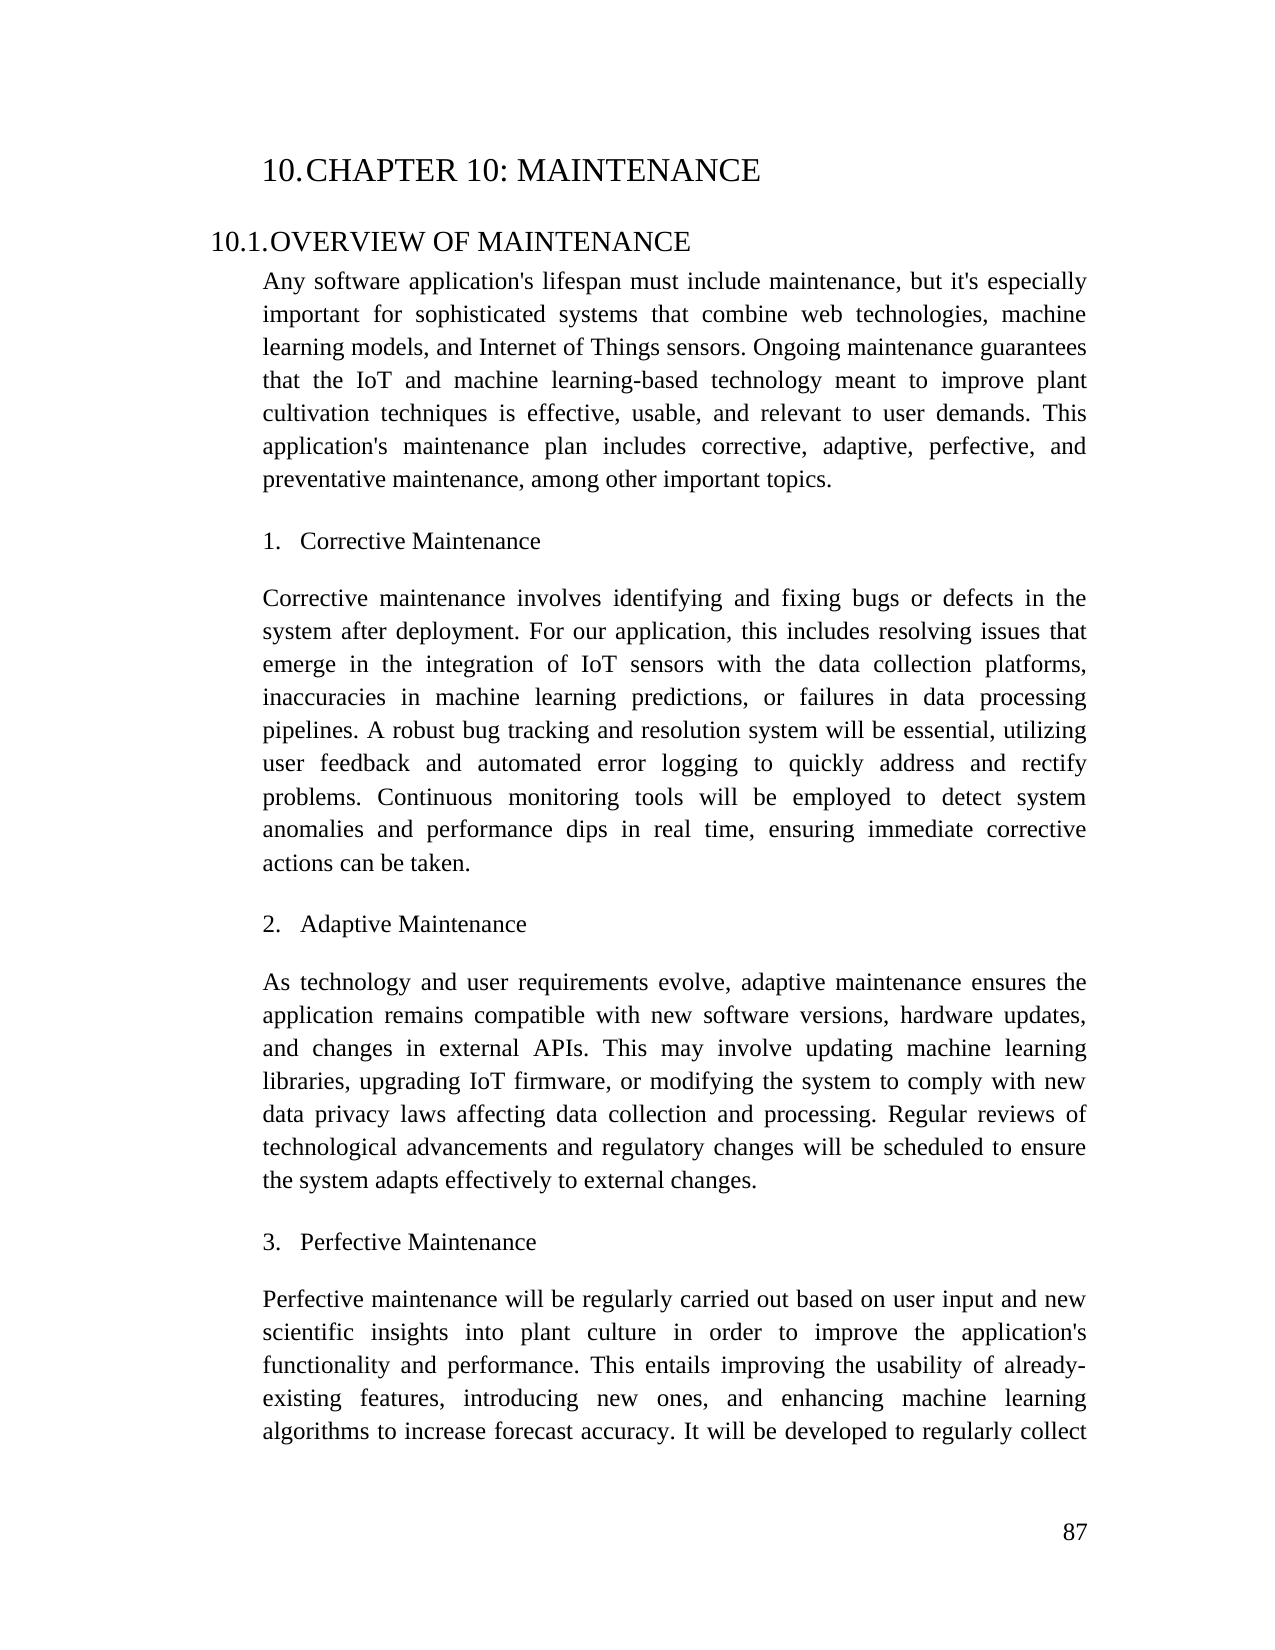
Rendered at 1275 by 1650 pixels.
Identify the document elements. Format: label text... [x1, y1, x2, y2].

list Corrective maintenance involves identifying and fixing bugs or defects in the system after deployment. For our application, this includes resolving issues that emerge in the integration of IoT sensors with the data collection platforms, inaccuracies in machine learning predictions, or failures in data processing pipelines. A robust bug tracking and resolution system will be essential, utilizing user feedback and automated error logging to quickly address and rectify problems. Continuous monitoring tools will be employed to detect system anomalies and performance dips in real time, ensuring immediate corrective actions can be taken. [262, 583, 1087, 876]
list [262, 1284, 1087, 1445]
list Adaptive Maintenance [262, 909, 1087, 938]
list Perfective Maintenance [262, 1227, 1087, 1256]
subtitle OVERVIEW OF MAINTENANCE [210, 224, 1087, 258]
subtitle CHAPTER 10: MAINTENANCE [261, 150, 1087, 188]
list Any software application's lifespan must include maintenance, but it's especially important for sophisticated systems that combine web technologies, machine learning models, and Internet of Things sensors. Ongoing maintenance guarantees that the IoT and machine learning-based technology meant to improve plant cultivation techniques is effective, usable, and relevant to user demands. This application's maintenance plan includes corrective, adaptive, perfective, and preventative maintenance, among other important topics. [262, 266, 1087, 493]
list Corrective Maintenance [262, 526, 1087, 555]
list As technology and user requirements evolve, adaptive maintenance ensures the application remains compatible with new software versions, hardware updates, and changes in external APIs. This may involve updating machine learning libraries, upgrading IoT firmware, or modifying the system to comply with new data privacy laws affecting data collection and processing. Regular reviews of technological advancements and regulatory changes will be scheduled to ensure the system adapts effectively to external changes. [262, 967, 1087, 1194]
